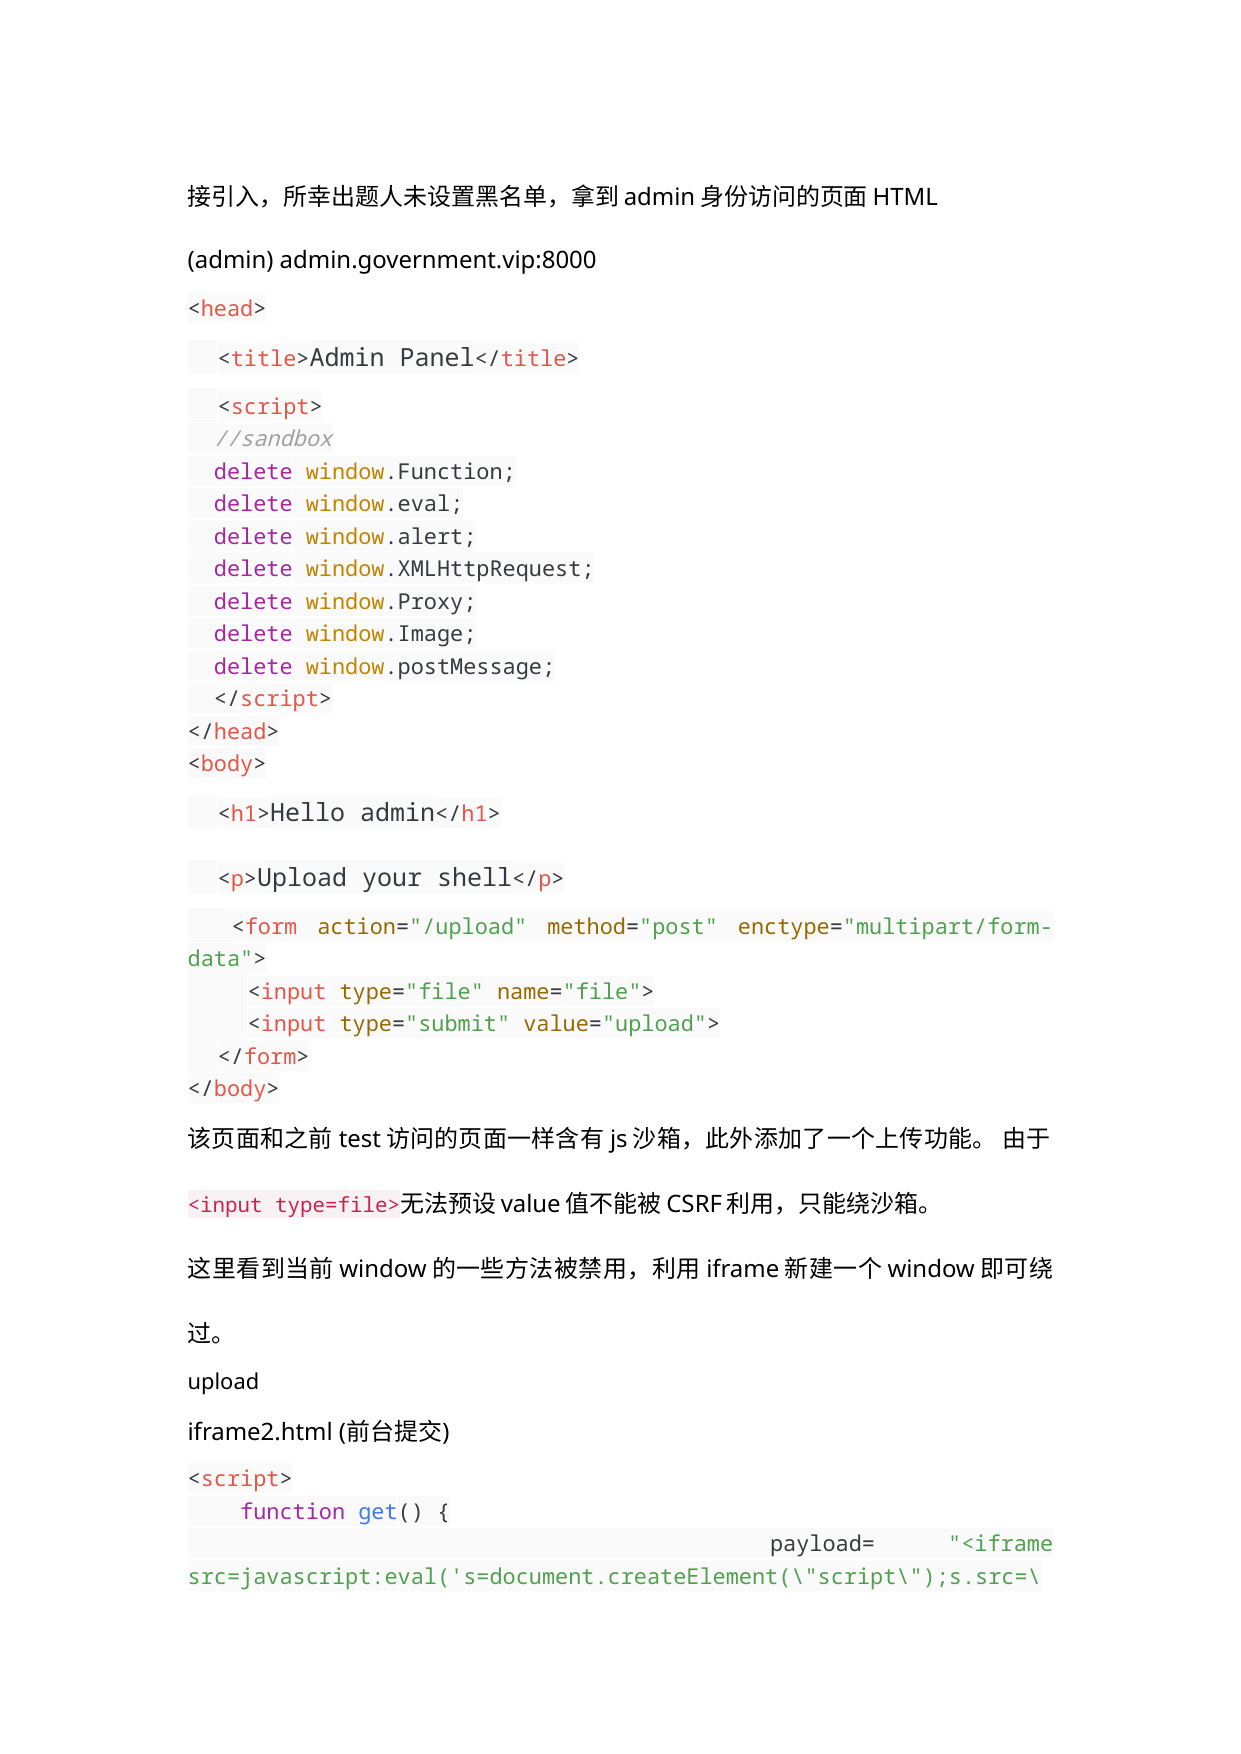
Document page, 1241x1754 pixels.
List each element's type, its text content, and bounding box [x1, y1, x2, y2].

text delete window.alert; [187, 519, 1053, 552]
text delete window.eval; [187, 487, 1053, 519]
text <form action="/upload" method="post" enctype="multipart/form-data"> [187, 909, 1053, 974]
text </head> [187, 714, 1053, 747]
text delete window.XMLHttpRequest; [187, 552, 1053, 584]
text delete window.Function; [187, 454, 1053, 487]
text iframe2.html (前台提交) [187, 1397, 1053, 1462]
text <h1>Hello admin</h1> [187, 779, 1053, 844]
text delete window.Image; [187, 617, 1053, 649]
text delete window.Proxy; [187, 584, 1053, 617]
text 这里看到当前window的一些方法被禁用，利用iframe新建一个window即可绕过。 [187, 1234, 1053, 1364]
text <p>Upload your shell</p> [187, 844, 1053, 909]
text <input type="file" name="file"> [247, 974, 1053, 1007]
text </form> [217, 1039, 1053, 1072]
text //sandbox [187, 422, 1053, 454]
text 该页面和之前test访问的页面一样含有js沙箱，此外添加了一个上传功能。 由于<input type=file>无法预设value值不能被CSRF利用，只能绕沙箱。 [187, 1104, 1053, 1234]
text <title>Admin Panel</title> [187, 324, 1053, 389]
text <head> [187, 292, 1053, 324]
text delete window.postMessage; [187, 649, 1053, 682]
text </script> [187, 682, 1053, 714]
text <script> [187, 1462, 1053, 1494]
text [187, 162, 1053, 227]
text upload [187, 1364, 1053, 1397]
text <input type="submit" value="upload"> [247, 1007, 1053, 1039]
text (admin) admin.government.vip:8000 [187, 227, 1053, 292]
text <body> [187, 747, 1053, 779]
text <script> [217, 389, 1053, 422]
text </body> [187, 1072, 1053, 1104]
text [187, 1527, 1053, 1592]
text function get() { [187, 1494, 1053, 1527]
